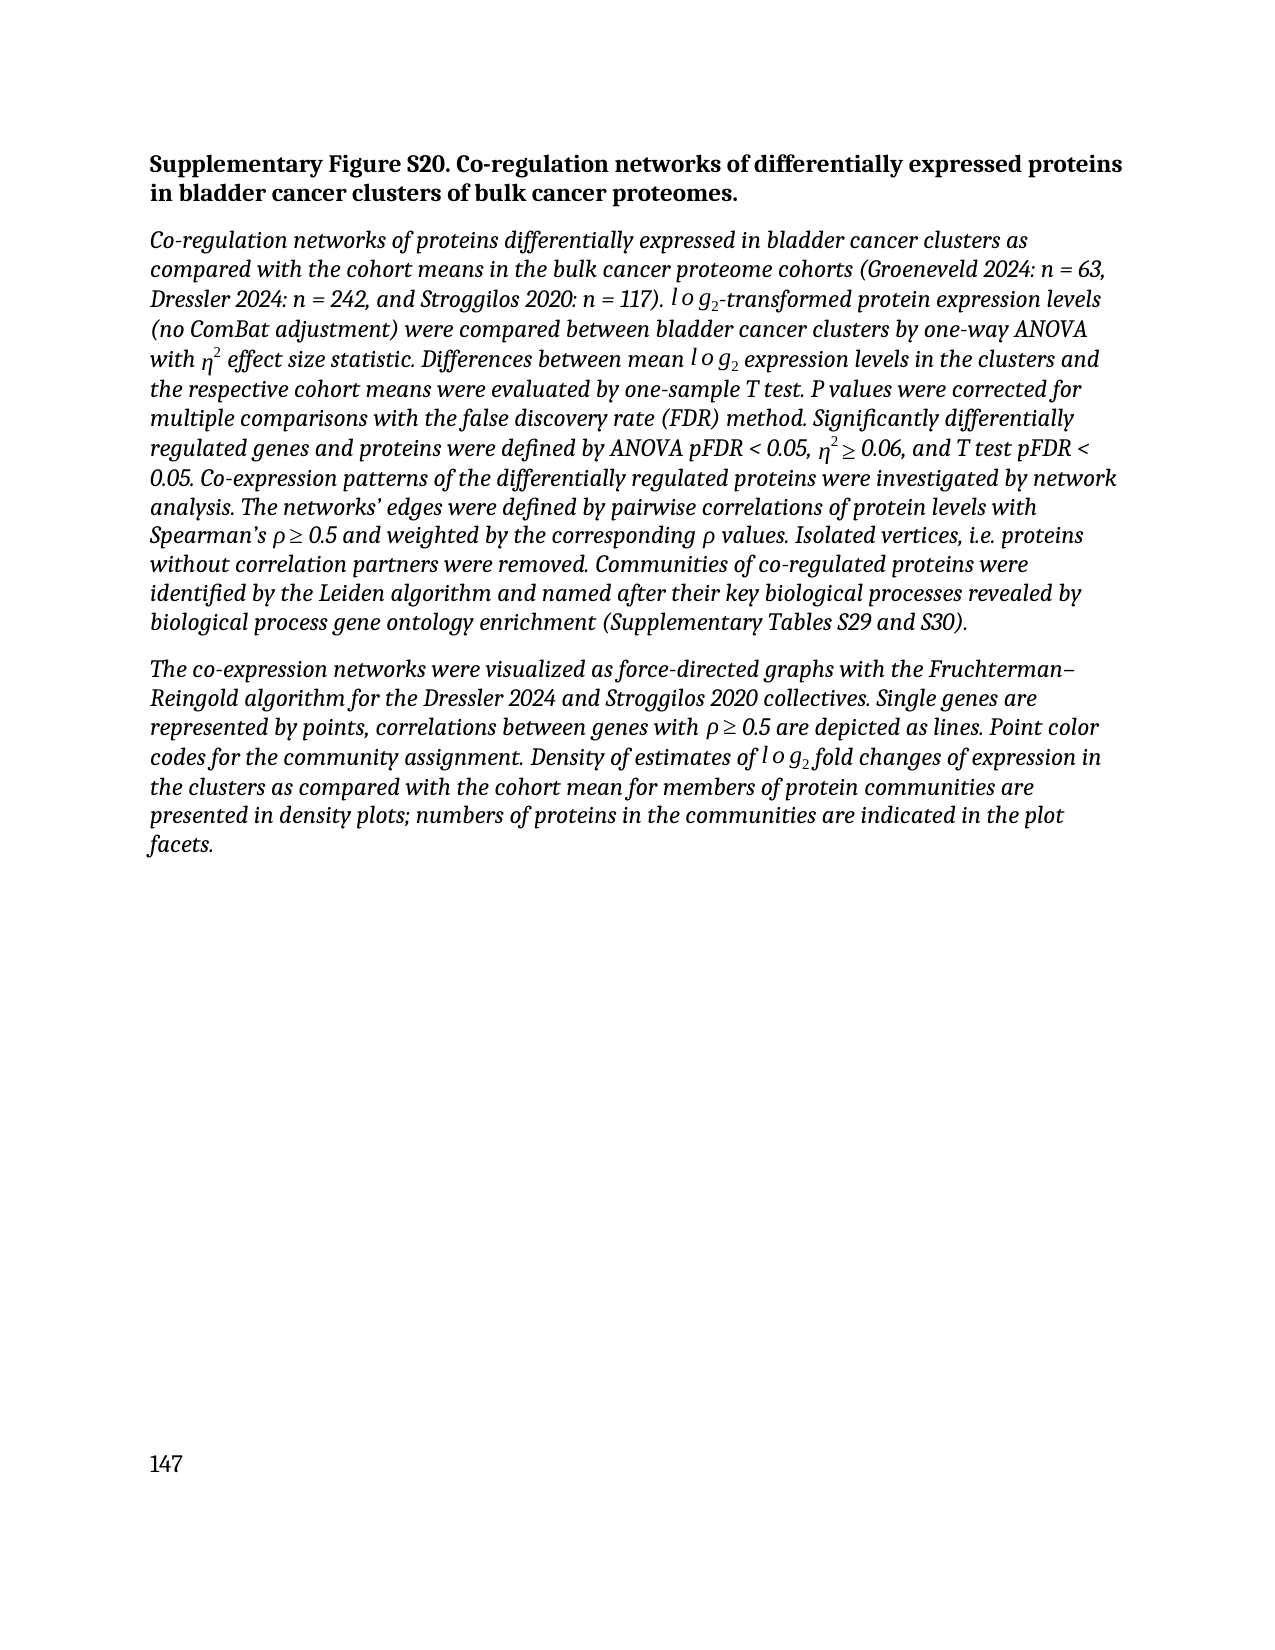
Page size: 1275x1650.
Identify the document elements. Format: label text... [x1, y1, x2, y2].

text The co-expression networks were visualized as force-directed graphs with the Fruchterman–Reingold algorithm for the Dressler 2024 and Stroggilos 2020 collectives. Single genes are represented by points, correlations between genes with 0.5 are depicted as lines. Point color codes for the community assignment. Density of estimates of fold changes of expression in the clusters as compared with the cohort mean for members of protein communities are presented in density plots; numbers of proteins in the communities are indicated in the plot facets. [150, 655, 1125, 859]
text Co-regulation networks of proteins differentially expressed in bladder cancer clusters as compared with the cohort means in the bulk cancer proteome cohorts (Groeneveld 2024: n = 63, Dressler 2024: n = 242, and Stroggilos 2020: n = 117). -transformed protein expression levels (no ComBat adjustment) were compared between bladder cancer clusters by one-way ANOVA with effect size statistic. Differences between mean expression levels in the clusters and the respective cohort means were evaluated by one-sample T test. P values were corrected for multiple comparisons with the false discovery rate (FDR) method. Significantly differentially regulated genes and proteins were defined by ANOVA pFDR < 0.05, 0.06, and T test pFDR < 0.05. Co-expression patterns of the differentially regulated proteins were investigated by network analysis. The networks’ edges were defined by pairwise correlations of protein levels with Spearman’s 0.5 and weighted by the corresponding values. Isolated vertices, i.e. proteins without correlation partners were removed. Communities of co-regulated proteins were identified by the Leiden algorithm and named after their key biological processes revealed by biological process gene ontology enrichment (Supplementary Tables S29 and S30). [150, 226, 1125, 636]
text Supplementary Figure S20. Co-regulation networks of differentially expressed proteins in bladder cancer clusters of bulk cancer proteomes. [150, 150, 1125, 207]
